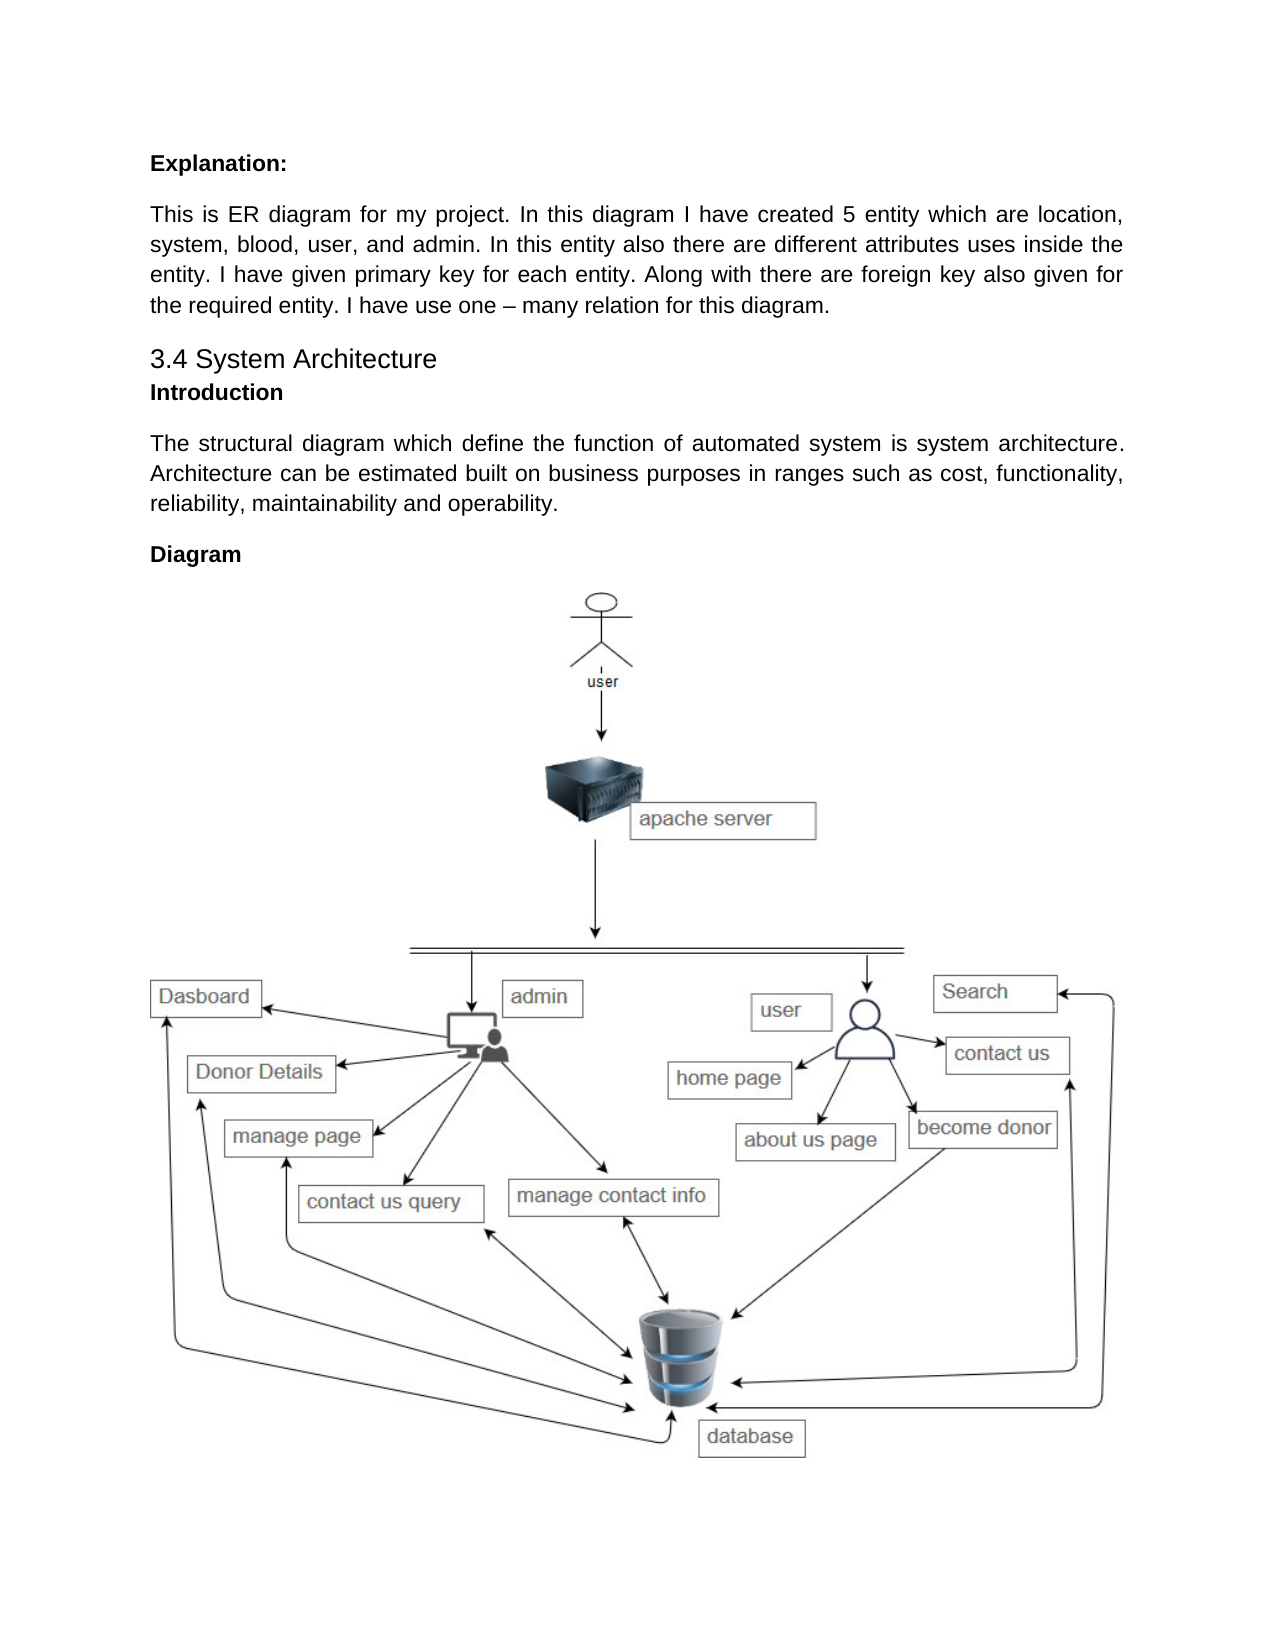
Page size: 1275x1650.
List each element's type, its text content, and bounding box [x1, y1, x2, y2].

subtitle 3.4 System Architecture [150, 343, 1125, 374]
text This is ER diagram for my project. In this diagram I have created 5 entity which are location, system, blood, user, and admin. In this entity also there are different attributes uses inside the entity. I have given primary key for each entity. Along with there are foreign key also given for the required entity. I have use one – many relation for this diagram. [150, 201, 1125, 318]
text Introduction [150, 379, 1125, 405]
text Explanation: [150, 150, 1125, 176]
picture [150, 592, 1125, 1458]
text The structural diagram which define the function of automated system is system architecture. Architecture can be estimated built on business purposes in ranges such as cost, functionality, reliability, maintainability and operability. [150, 430, 1125, 516]
text Diagram [150, 541, 1125, 567]
